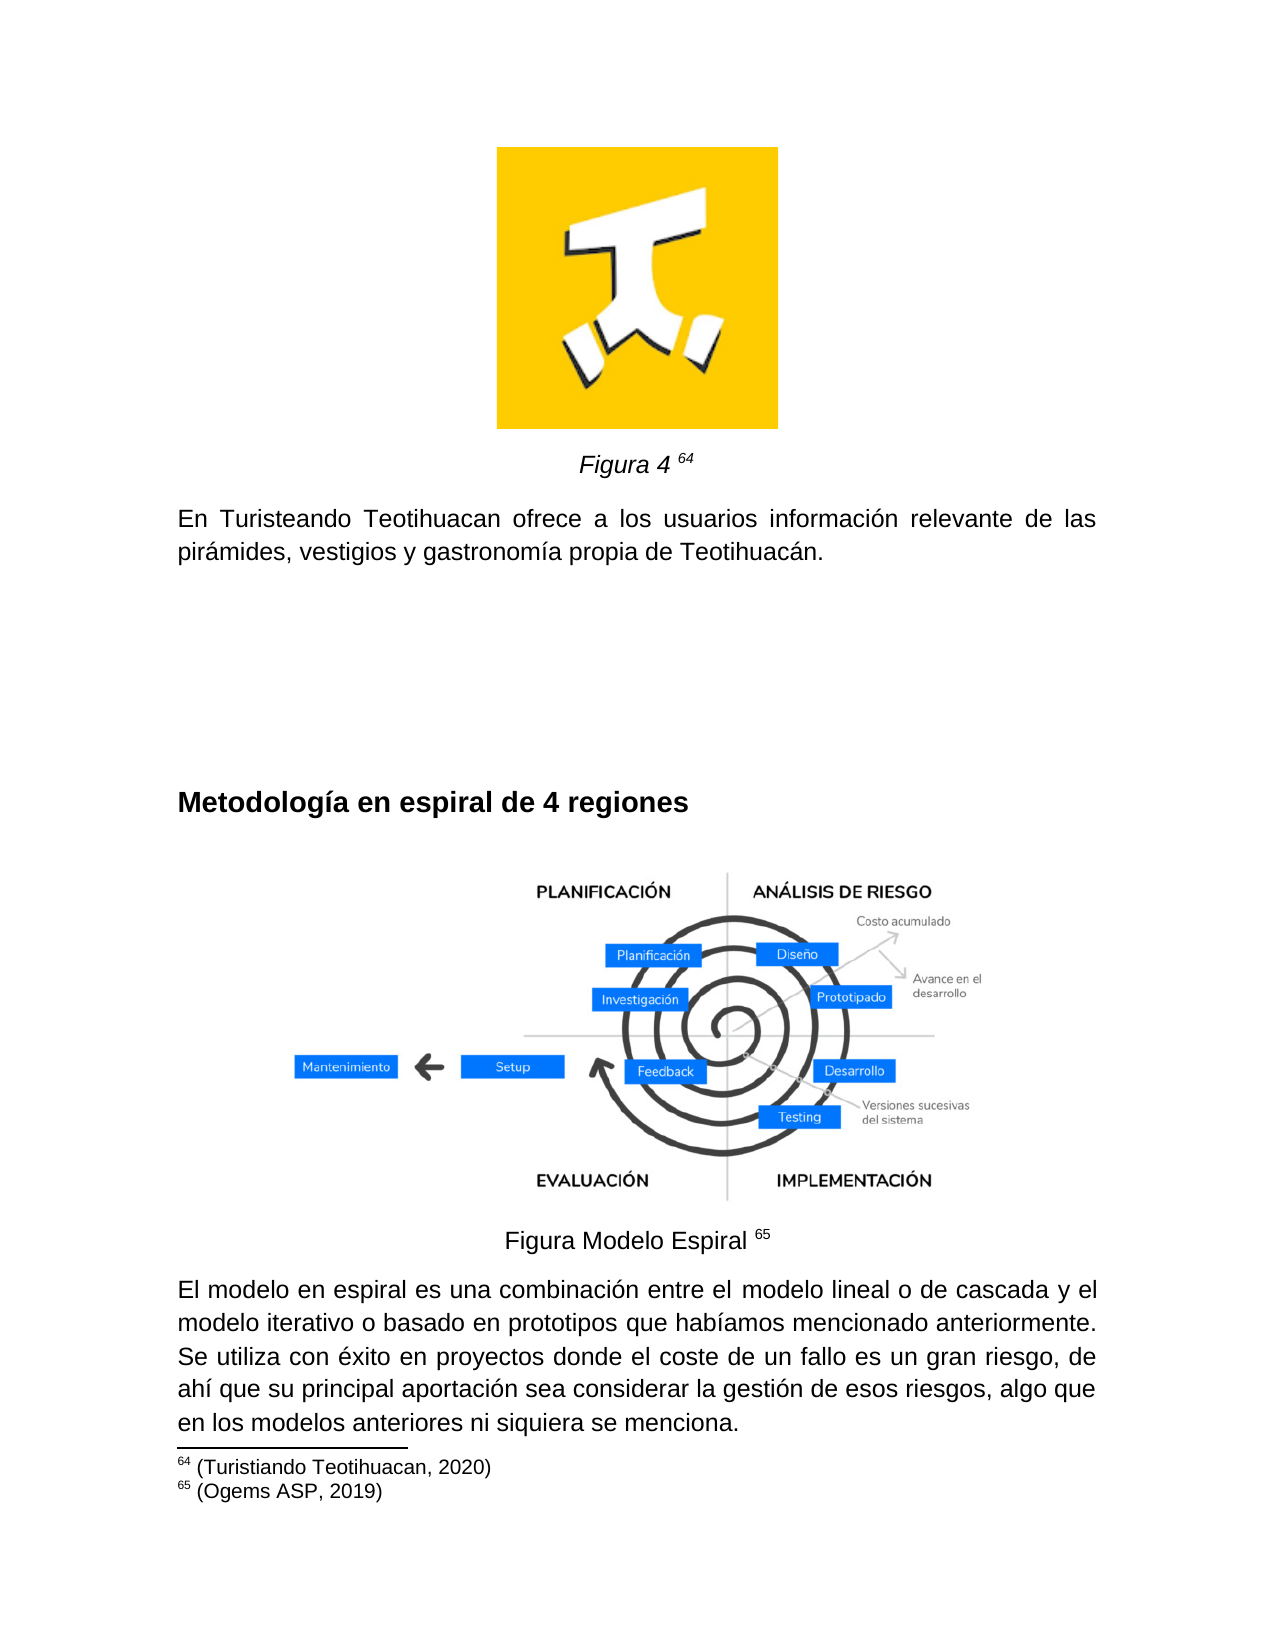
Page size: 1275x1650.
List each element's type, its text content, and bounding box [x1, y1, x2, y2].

subtitle Metodología en espiral de 4 regiones [177, 785, 1098, 819]
text El modelo en espiral es una combinación entre el modelo lineal o de cascada y el modelo iterativo o basado en prototipos que habíamos mencionado anteriormente. Se utiliza con éxito en proyectos donde el coste de un fallo es un gran riesgo, de ahí que su principal aportación sea considerar la gestión de esos riesgos, algo que en los modelos anteriores ni siquiera se menciona. [177, 1275, 1098, 1436]
picture [285, 868, 990, 1205]
picture [496, 147, 779, 429]
text Figura 4 [177, 450, 1098, 478]
text Figura Modelo Espiral [177, 1226, 1098, 1254]
text En Turisteando Teotihuacan ofrece a los usuarios información relevante de las pirámides, vestigios y gastronomía propia de Teotihuacán. [177, 504, 1098, 565]
